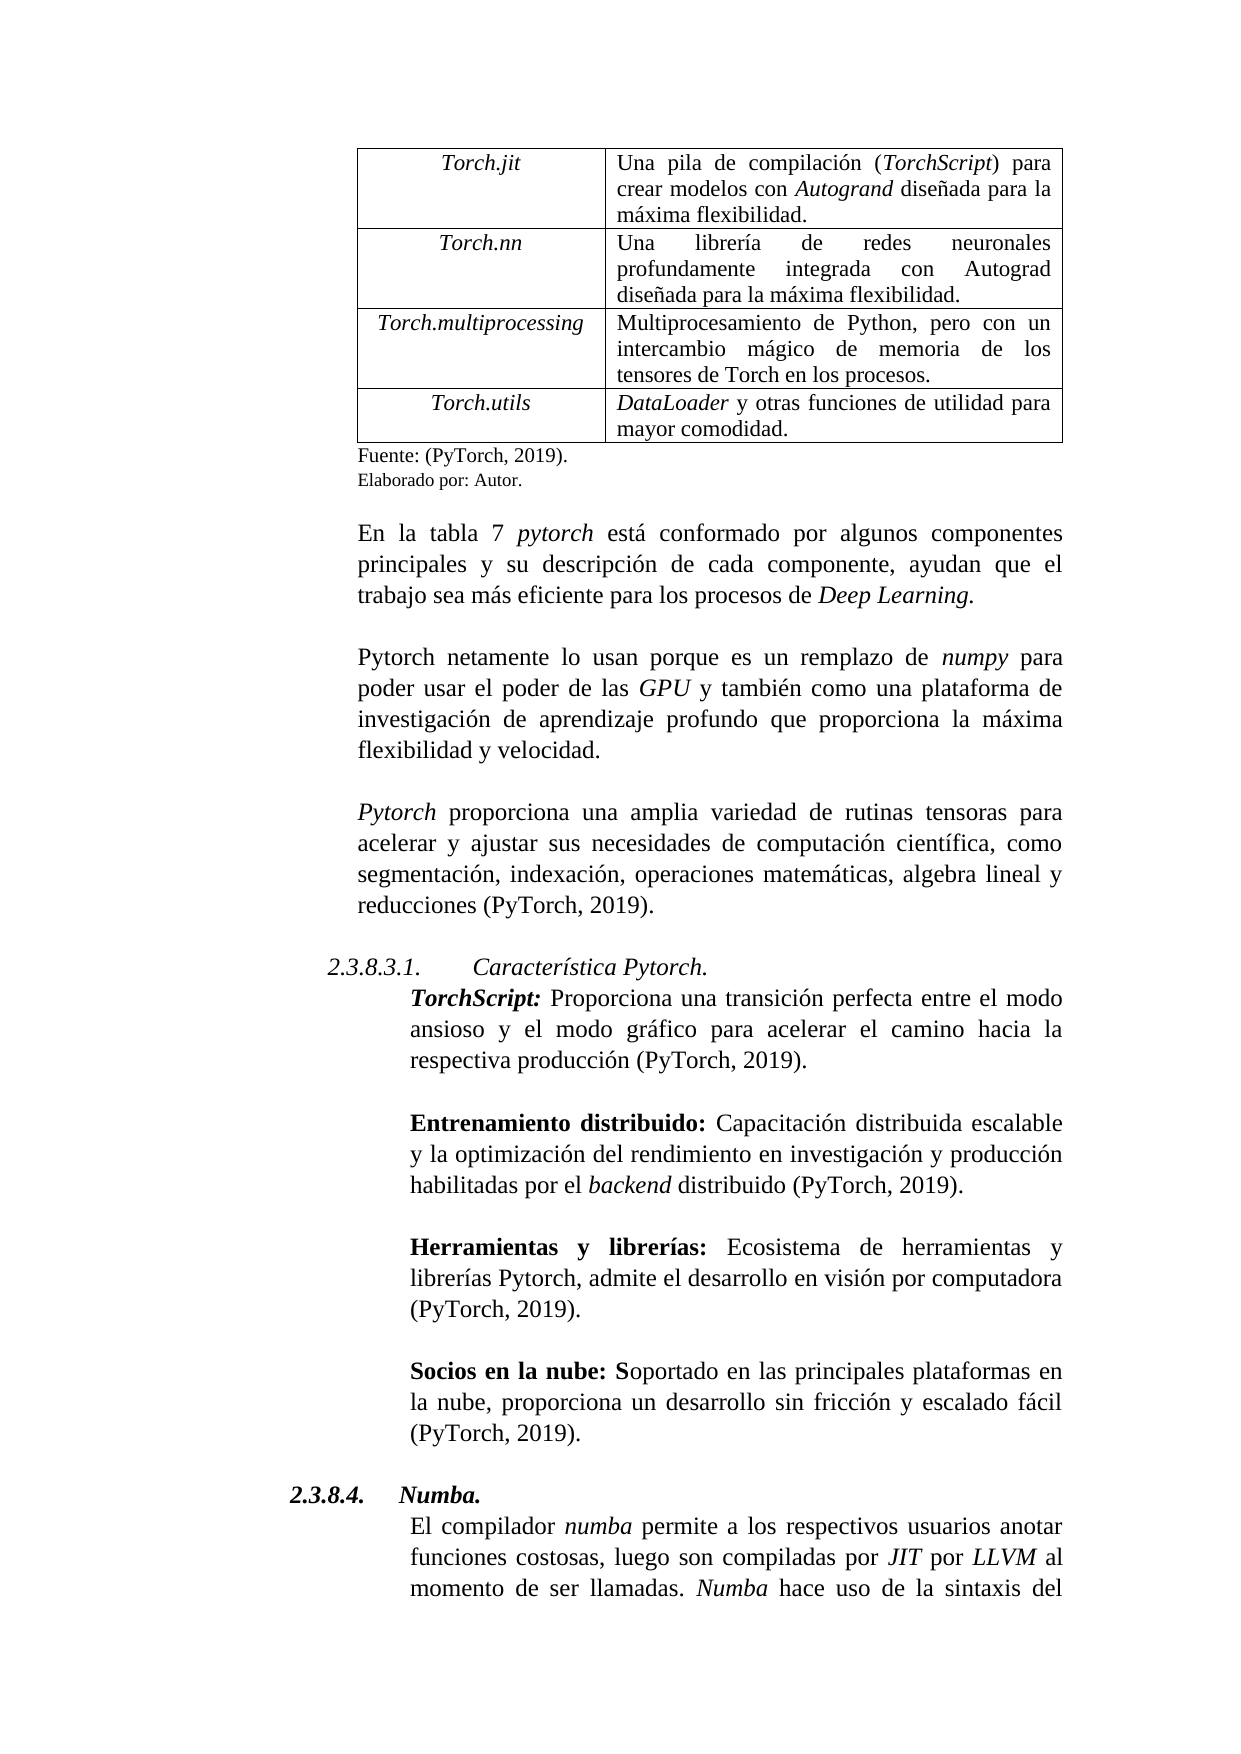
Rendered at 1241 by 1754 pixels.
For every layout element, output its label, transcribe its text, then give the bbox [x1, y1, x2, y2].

table_cell Una pila de compilación (TorchScript) para crear modelos con Autogrand diseñada para la máxima flexibilidad. [606, 149, 1062, 228]
list En la tabla 7 pytorch está conformado por algunos componentes principales y su descripción de cada componente, ayudan que el trabajo sea más eficiente para los procesos de Deep Learning. [357, 518, 1063, 609]
list Pytorch proporciona una amplia variedad de rutinas tensoras para acelerar y ajustar sus necesidades de computación científica, como segmentación, indexación, operaciones matemáticas, algebra lineal y reducciones (PyTorch, 2019). [357, 797, 1063, 919]
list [410, 1511, 1063, 1602]
list Socios en la nube: Soportado en las principales plataformas en la nube, proporciona un desarrollo sin fricción y escalado fácil (PyTorch, 2019). [410, 1356, 1063, 1447]
table_cell Multiprocesamiento de Python, pero con un intercambio mágico de memoria de los tensores de Torch en los procesos. [606, 309, 1062, 388]
table_cell Torch.nn [358, 229, 605, 308]
list Pytorch netamente lo usan porque es un remplazo de numpy para poder usar el poder de las GPU y también como una plataforma de investigación de aprendizaje profundo que proporciona la máxima flexibilidad y velocidad. [357, 642, 1063, 764]
list Entrenamiento distribuido: Capacitación distribuida escalable y la optimización del rendimiento en investigación y producción habilitadas por el backend distribuido (PyTorch, 2019). [410, 1108, 1063, 1198]
list TorchScript: Proporciona una transición perfecta entre el modo ansioso y el modo gráfico para acelerar el camino hacia la respectiva producción (PyTorch, 2019). [410, 983, 1063, 1074]
table_cell Torch.multiprocessing [358, 309, 605, 388]
list Numba. [290, 1480, 1063, 1509]
table_cell Torch.utils [358, 389, 605, 442]
list Herramientas y librerías: Ecosistema de herramientas y librerías Pytorch, admite el desarrollo en visión por computadora (PyTorch, 2019). [410, 1232, 1063, 1323]
table_cell Torch.jit [358, 149, 605, 228]
table_cell Una librería de redes neuronales profundamente integrada con Autograd diseñada para la máxima flexibilidad. [606, 229, 1062, 308]
list Característica Pytorch. [327, 952, 1063, 981]
table_cell DataLoader y otras funciones de utilidad para mayor comodidad. [606, 389, 1062, 442]
text Elaborado por: Autor. [283, 469, 1063, 490]
text Fuente: (PyTorch, 2019). [283, 443, 1063, 467]
